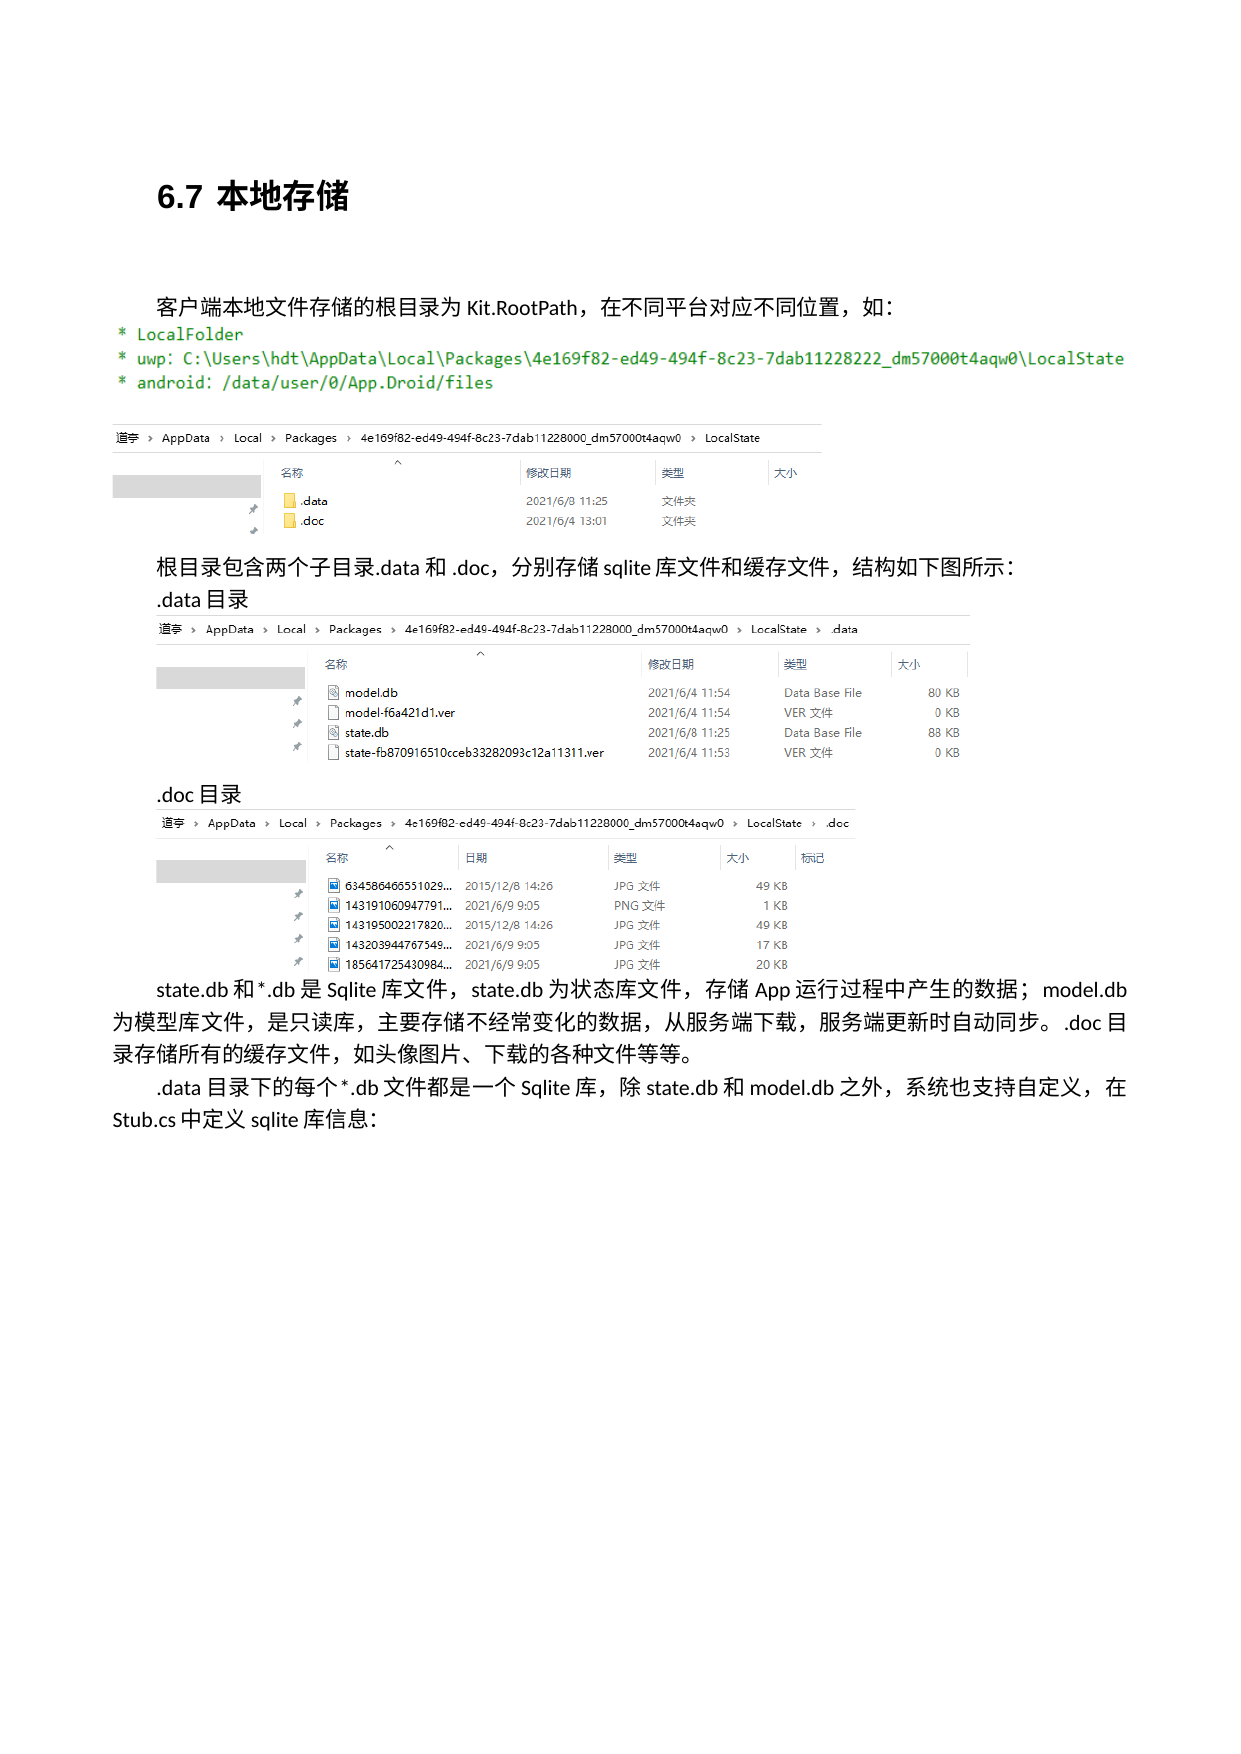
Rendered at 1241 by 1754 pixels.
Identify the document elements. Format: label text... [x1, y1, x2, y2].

text 客户端本地文件存储的根目录为Kit.RootPath，在不同平台对应不同位置，如： [112, 289, 1128, 321]
subtitle 本地存储 [157, 162, 1128, 227]
picture [156, 614, 971, 763]
text .doc目录 [112, 777, 1128, 809]
picture [112, 321, 1133, 397]
text .data目录 [112, 582, 1128, 614]
text .data目录下的每个*.db文件都是一个Sqlite库，除state.db和model.db之外，系统也支持自定义，在Stub.cs中定义sqlite库信息： [112, 1069, 1128, 1134]
picture [156, 809, 856, 972]
text state.db和*.db是Sqlite库文件，state.db为状态库文件，存储App运行过程中产生的数据；model.db为模型库文件，是只读库，主要存储不经常变化的数据，从服务端下载，服务端更新时自动同步。.doc目录存储所有的缓存文件，如头像图片、下载的各种文件等等。 [112, 972, 1128, 1069]
picture [112, 419, 822, 534]
text 根目录包含两个子目录.data 和 .doc，分别存储sqlite库文件和缓存文件，结构如下图所示： [112, 549, 1128, 582]
